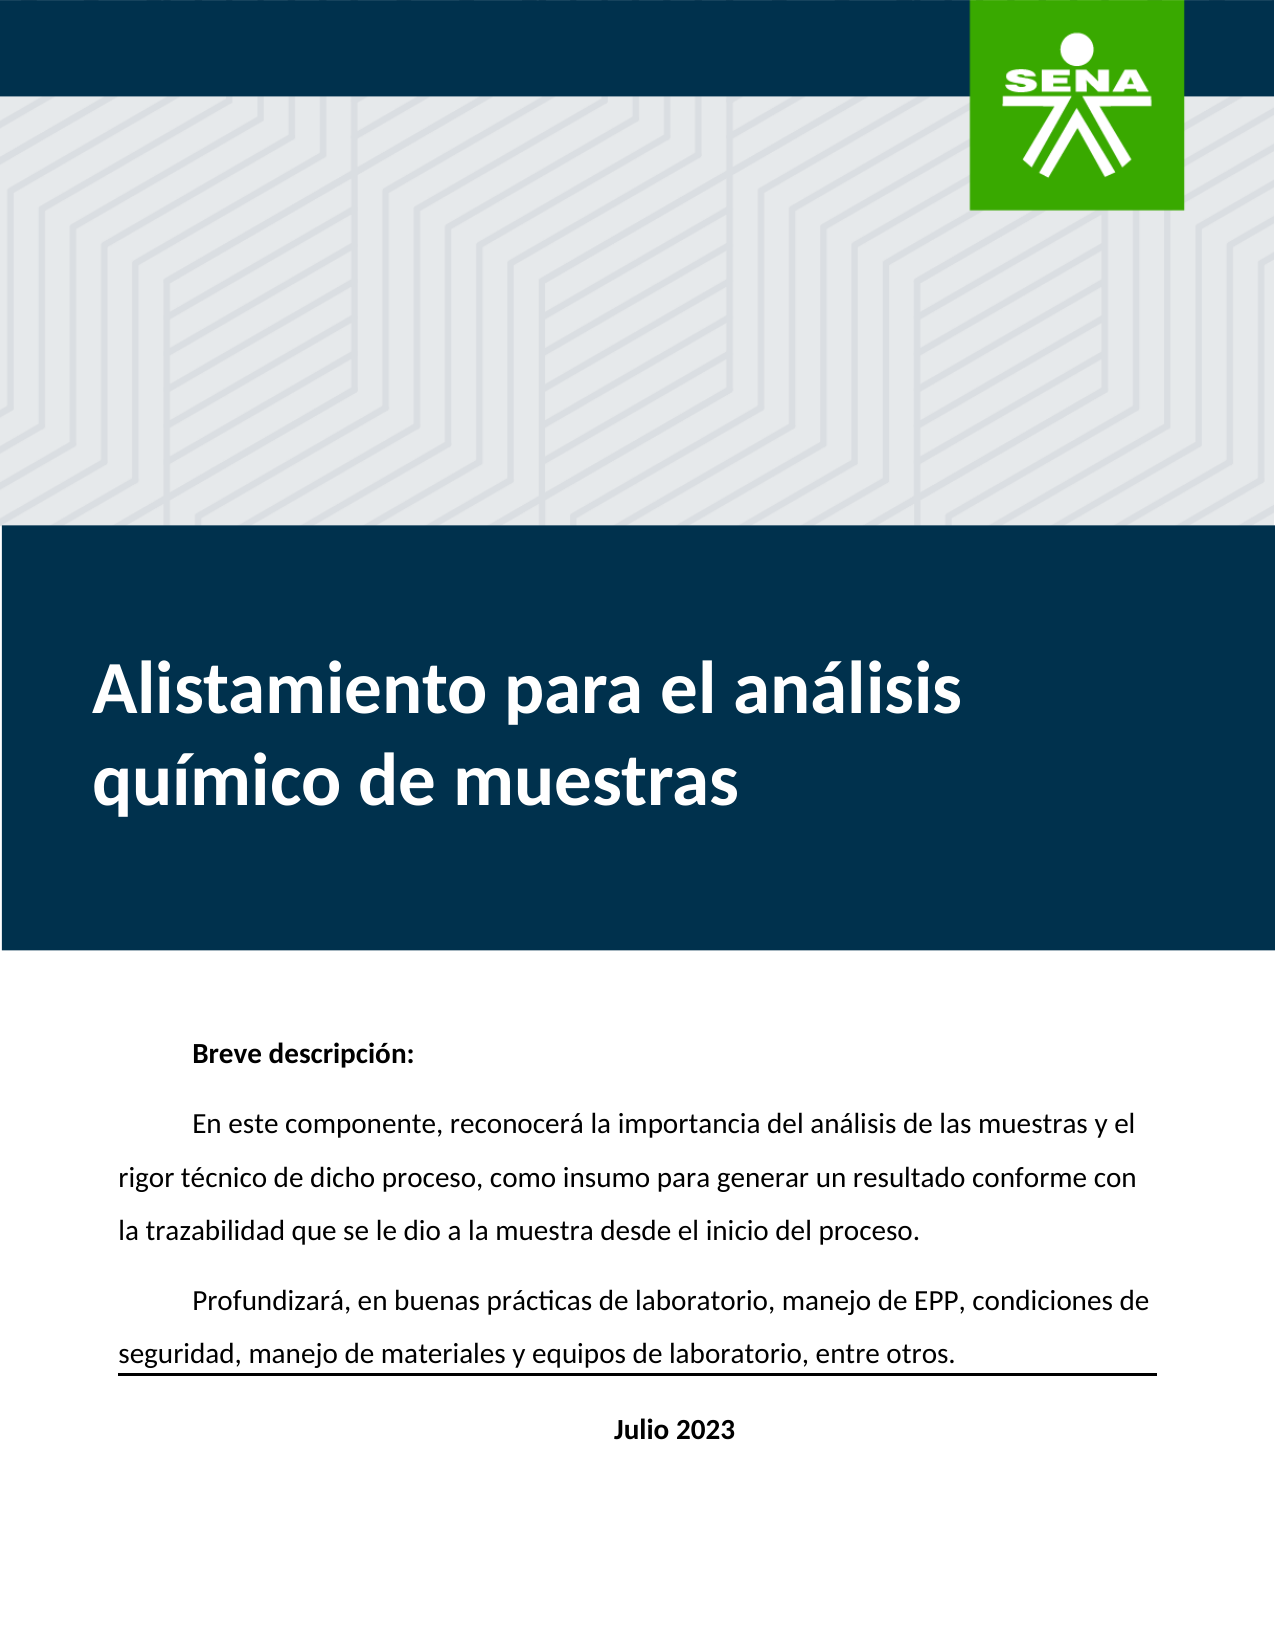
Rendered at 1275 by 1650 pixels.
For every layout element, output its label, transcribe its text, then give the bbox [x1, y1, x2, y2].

text Julio 2023 [118, 1411, 1157, 1447]
text En este componente, reconocerá la importancia del análisis de las muestras y el rigor técnico de dicho proceso, como insumo para generar un resultado conforme con la trazabilidad que se le dio a la muestra desde el inicio del proceso. [118, 1105, 1157, 1248]
text Breve descripción: [118, 1035, 1157, 1071]
text Profundizará, en buenas prácticas de laboratorio, manejo de EPP, condiciones de seguridad, manejo de materiales y equipos de laboratorio, entre otros. [118, 1282, 1157, 1373]
picture [0, 0, 1274, 527]
